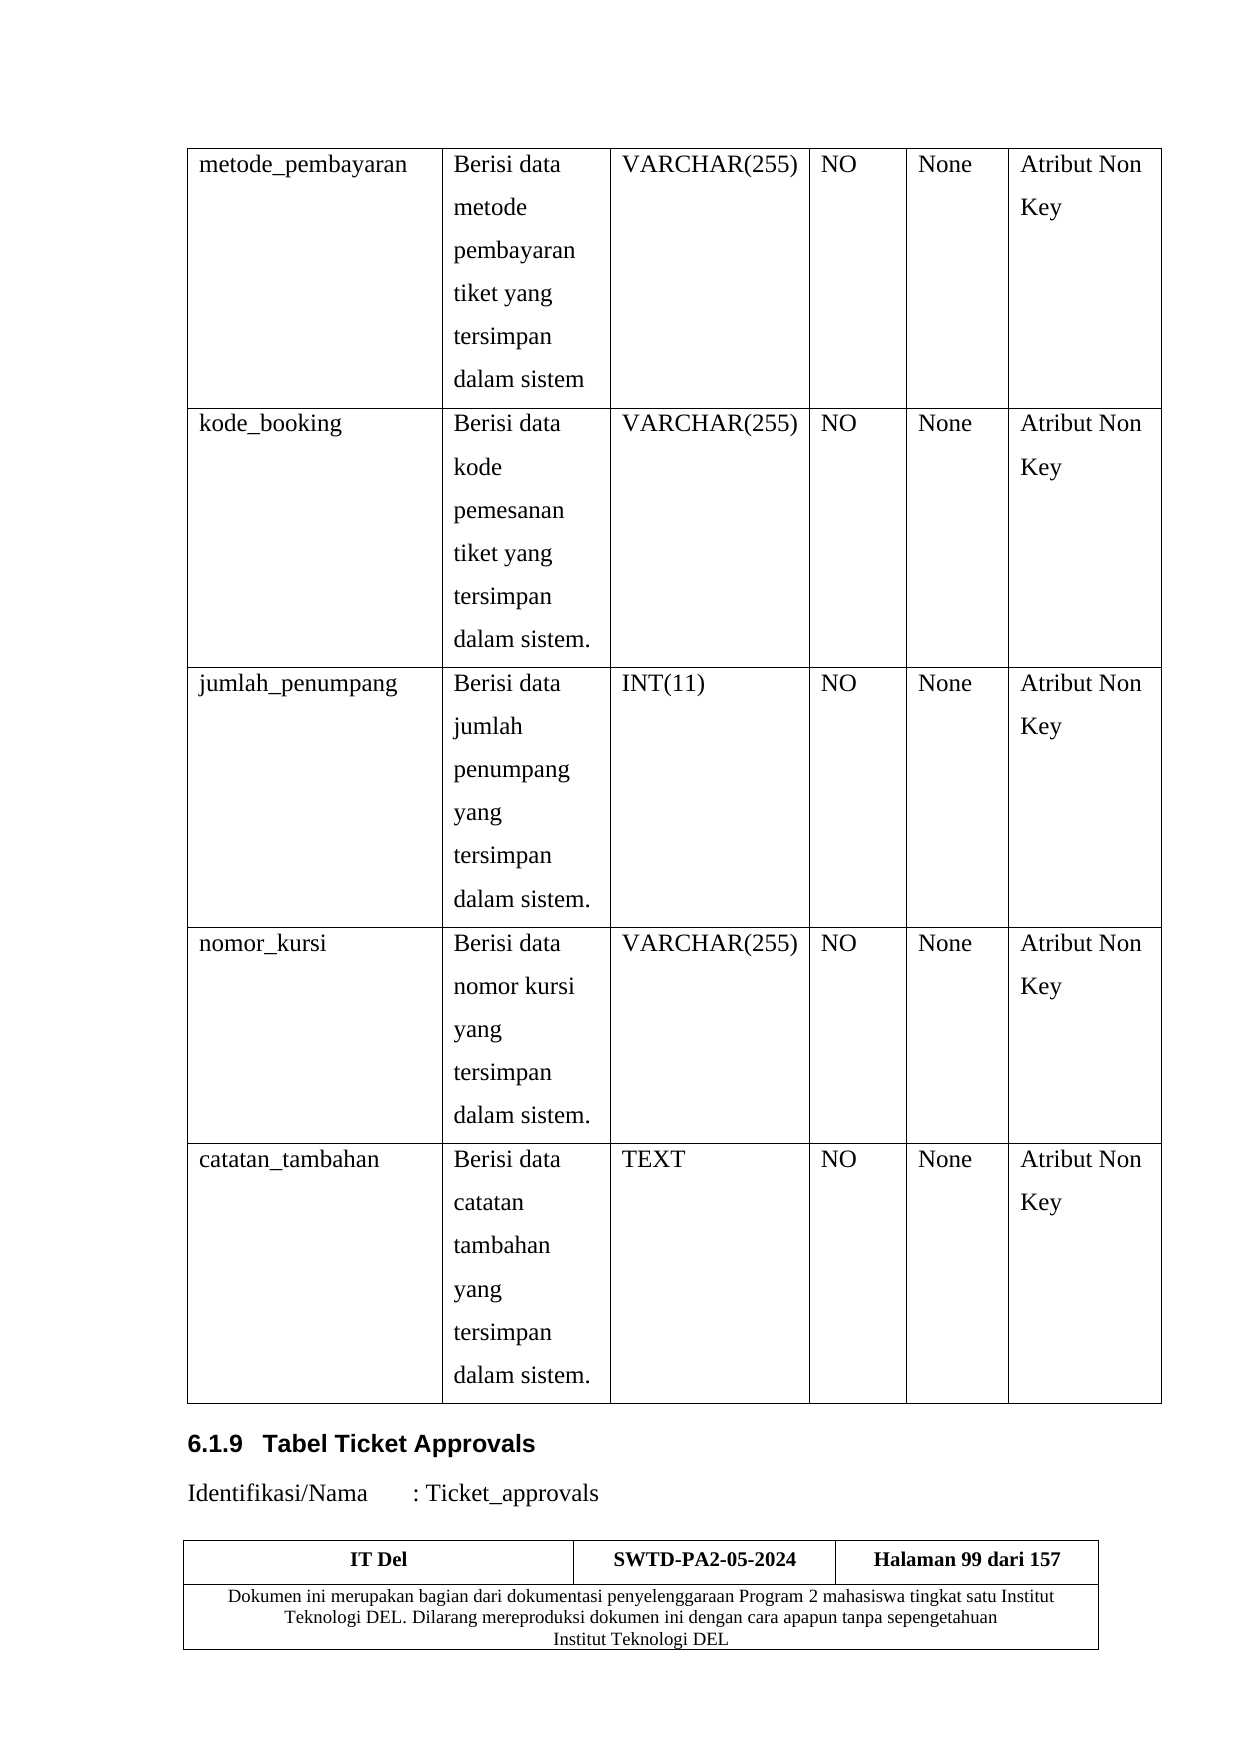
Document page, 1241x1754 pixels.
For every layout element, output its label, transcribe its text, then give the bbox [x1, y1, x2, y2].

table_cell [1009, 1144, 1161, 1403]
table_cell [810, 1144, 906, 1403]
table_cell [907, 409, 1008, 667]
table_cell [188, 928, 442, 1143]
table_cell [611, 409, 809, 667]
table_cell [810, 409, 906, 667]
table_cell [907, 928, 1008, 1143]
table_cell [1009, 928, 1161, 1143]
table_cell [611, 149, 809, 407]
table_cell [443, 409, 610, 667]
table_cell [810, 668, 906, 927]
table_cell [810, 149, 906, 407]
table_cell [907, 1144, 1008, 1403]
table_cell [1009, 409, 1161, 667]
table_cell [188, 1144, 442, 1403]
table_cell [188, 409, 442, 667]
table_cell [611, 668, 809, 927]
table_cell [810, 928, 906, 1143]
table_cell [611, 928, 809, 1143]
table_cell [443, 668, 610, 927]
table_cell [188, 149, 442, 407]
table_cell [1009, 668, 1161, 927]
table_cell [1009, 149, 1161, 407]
subtitle Tabel Ticket Approvals [187, 1429, 1092, 1458]
text Identifikasi/Nama : Ticket_approvals [187, 1478, 1092, 1507]
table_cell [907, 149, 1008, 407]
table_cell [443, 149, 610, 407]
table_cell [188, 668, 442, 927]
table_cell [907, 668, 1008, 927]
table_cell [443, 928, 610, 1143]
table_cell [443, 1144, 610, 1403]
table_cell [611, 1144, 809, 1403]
